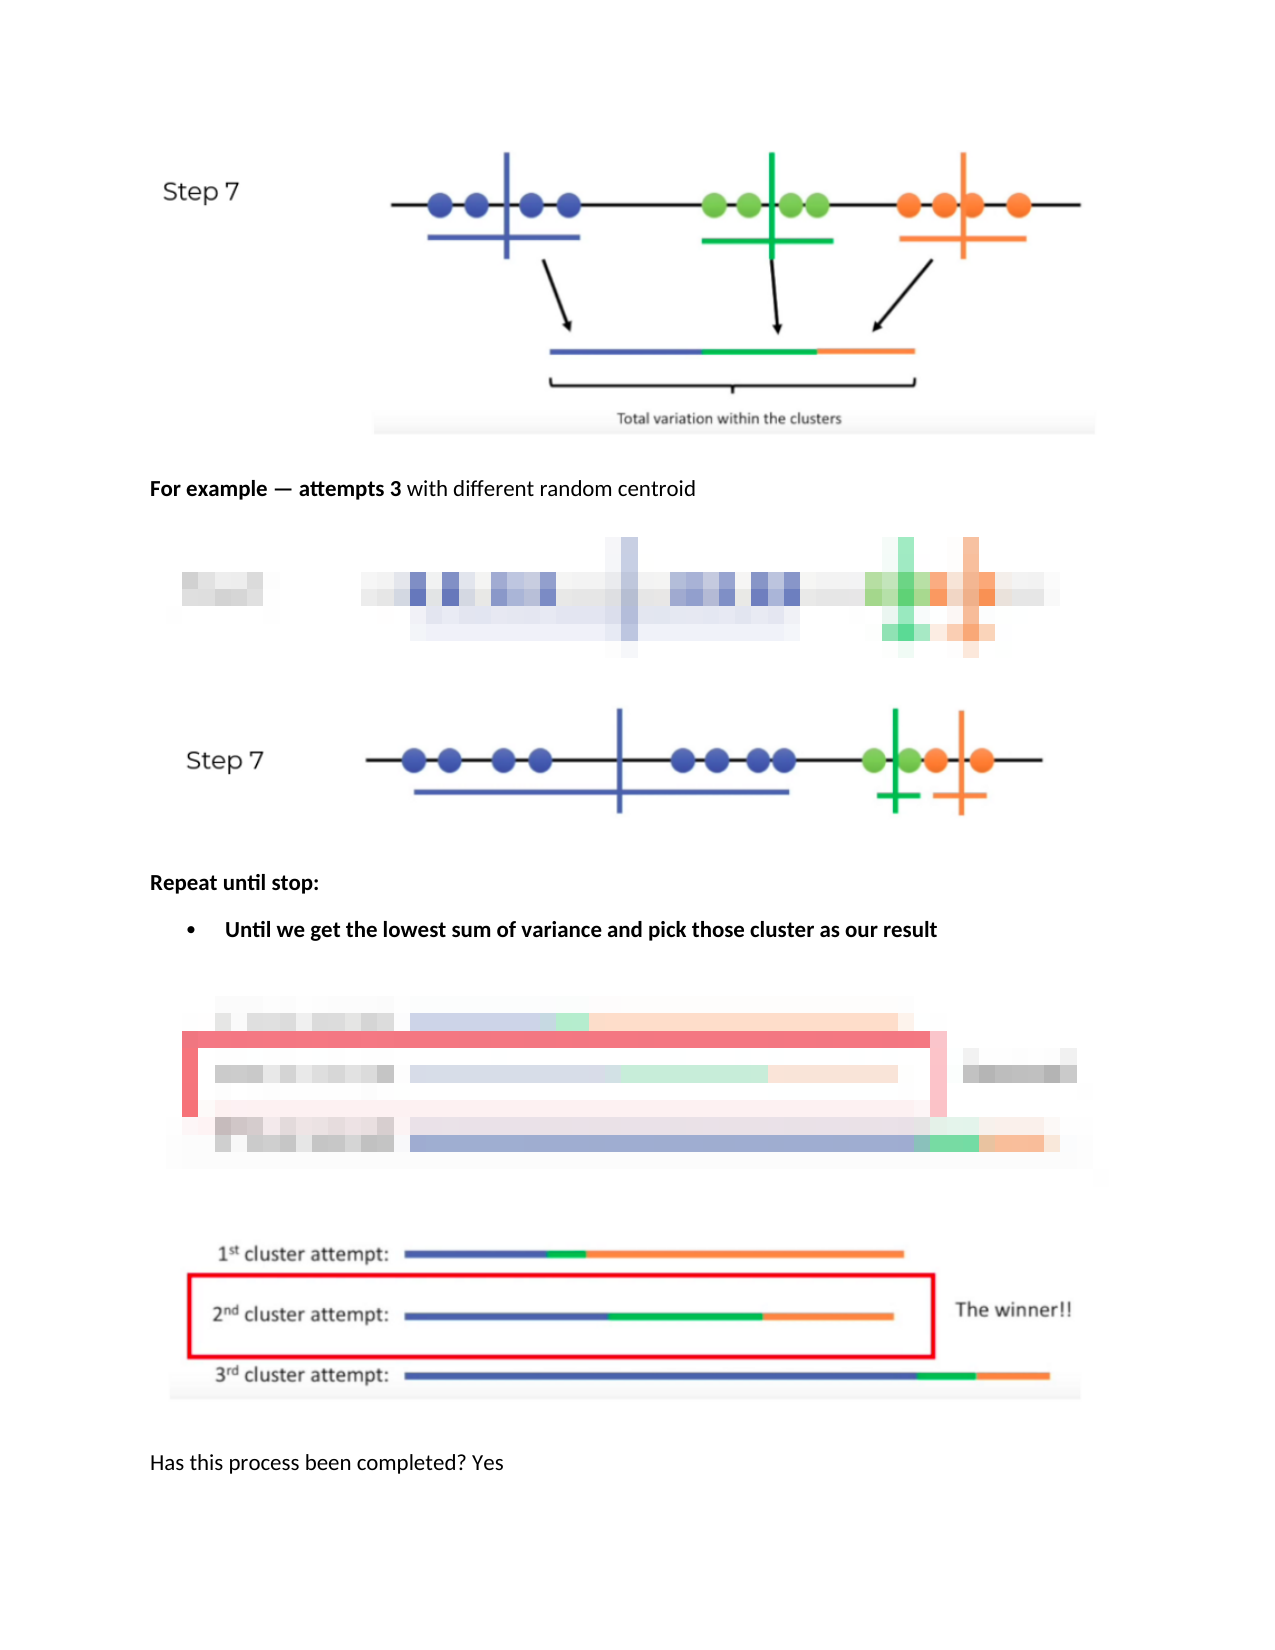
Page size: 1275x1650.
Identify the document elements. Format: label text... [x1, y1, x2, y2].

text Repeat until stop: [150, 868, 1125, 897]
text Has this process been completed? Yes [150, 1448, 1125, 1476]
picture [150, 150, 1125, 456]
picture [150, 694, 1125, 850]
list Until we get the lowest sum of variance and pick those cluster as our result [187, 915, 1125, 943]
picture [150, 962, 1125, 1187]
picture [150, 1205, 1125, 1429]
picture [150, 521, 1125, 676]
text For example — attempts 3 with different random centroid [150, 474, 1125, 502]
